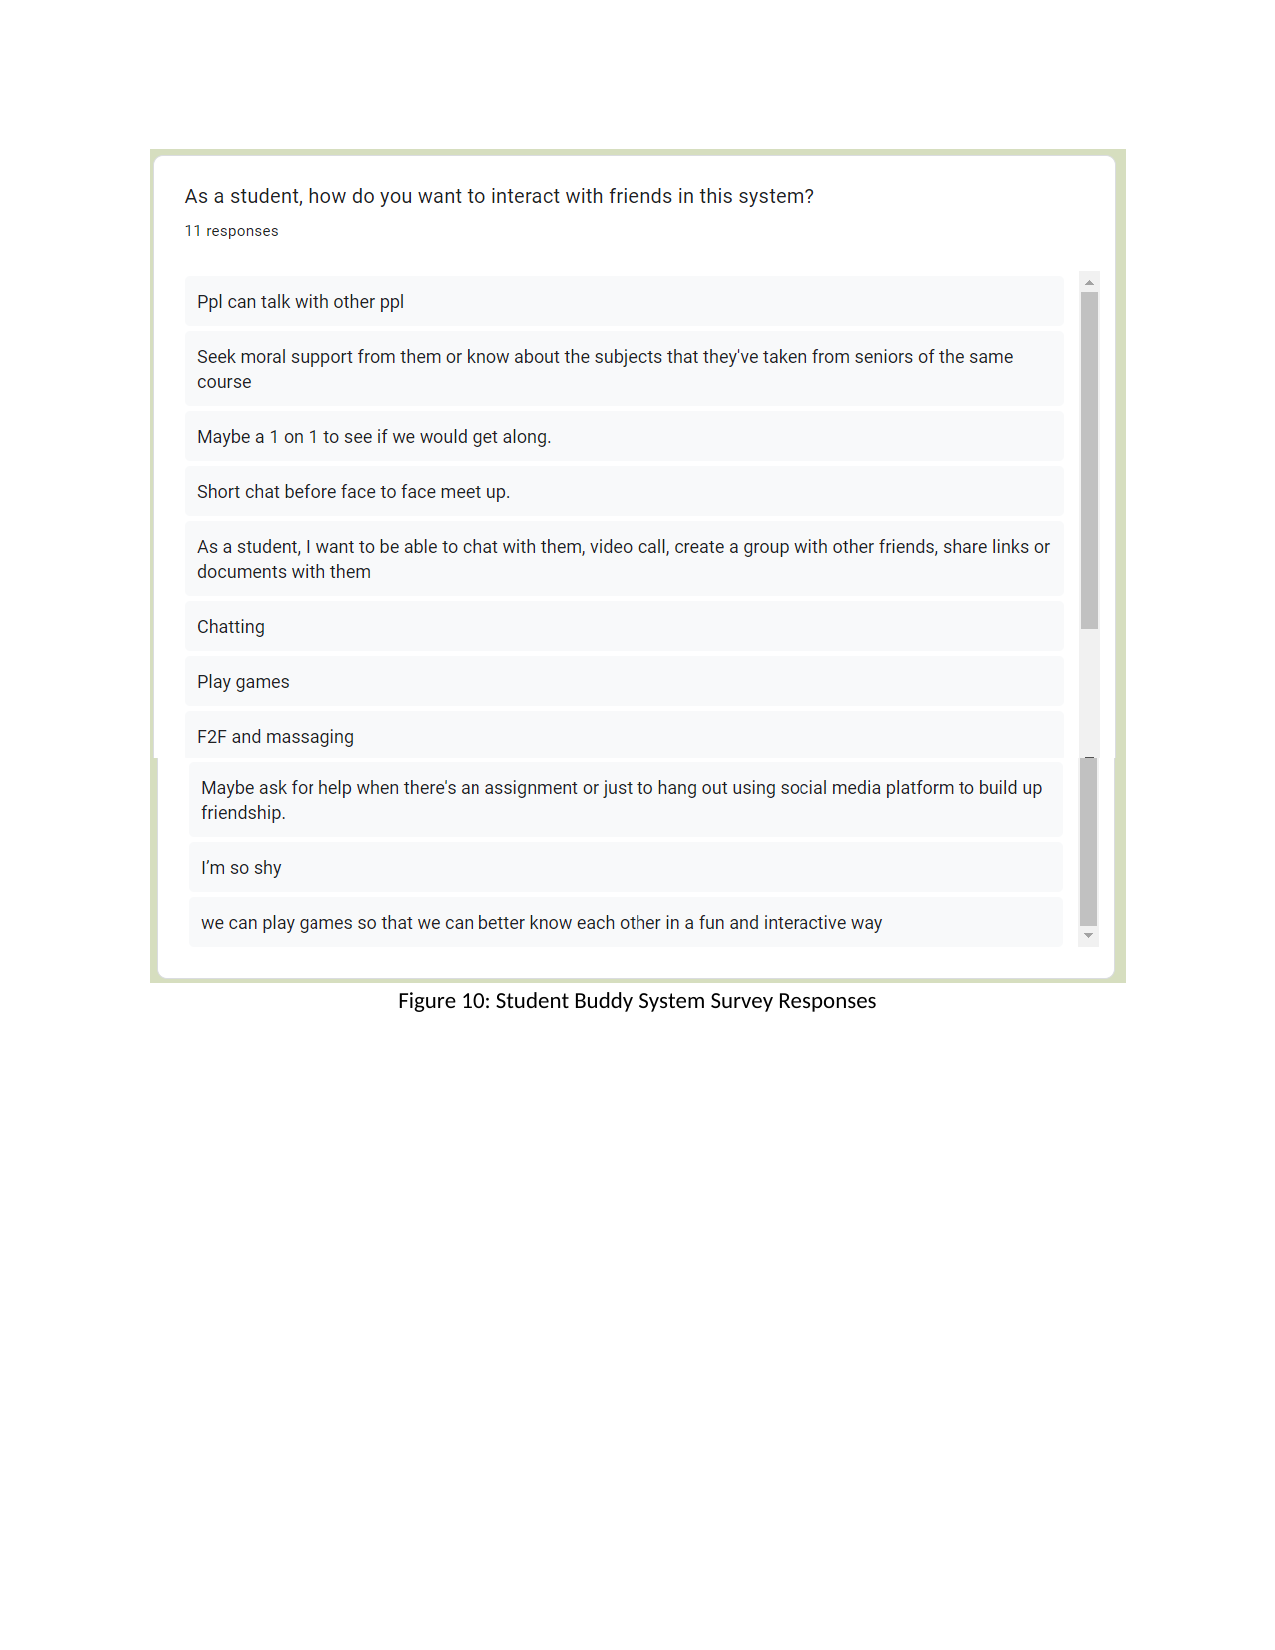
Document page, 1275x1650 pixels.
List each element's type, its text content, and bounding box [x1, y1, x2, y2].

text Figure 10: Student Buddy System Survey Responses [150, 983, 1125, 1015]
picture [150, 149, 1126, 983]
